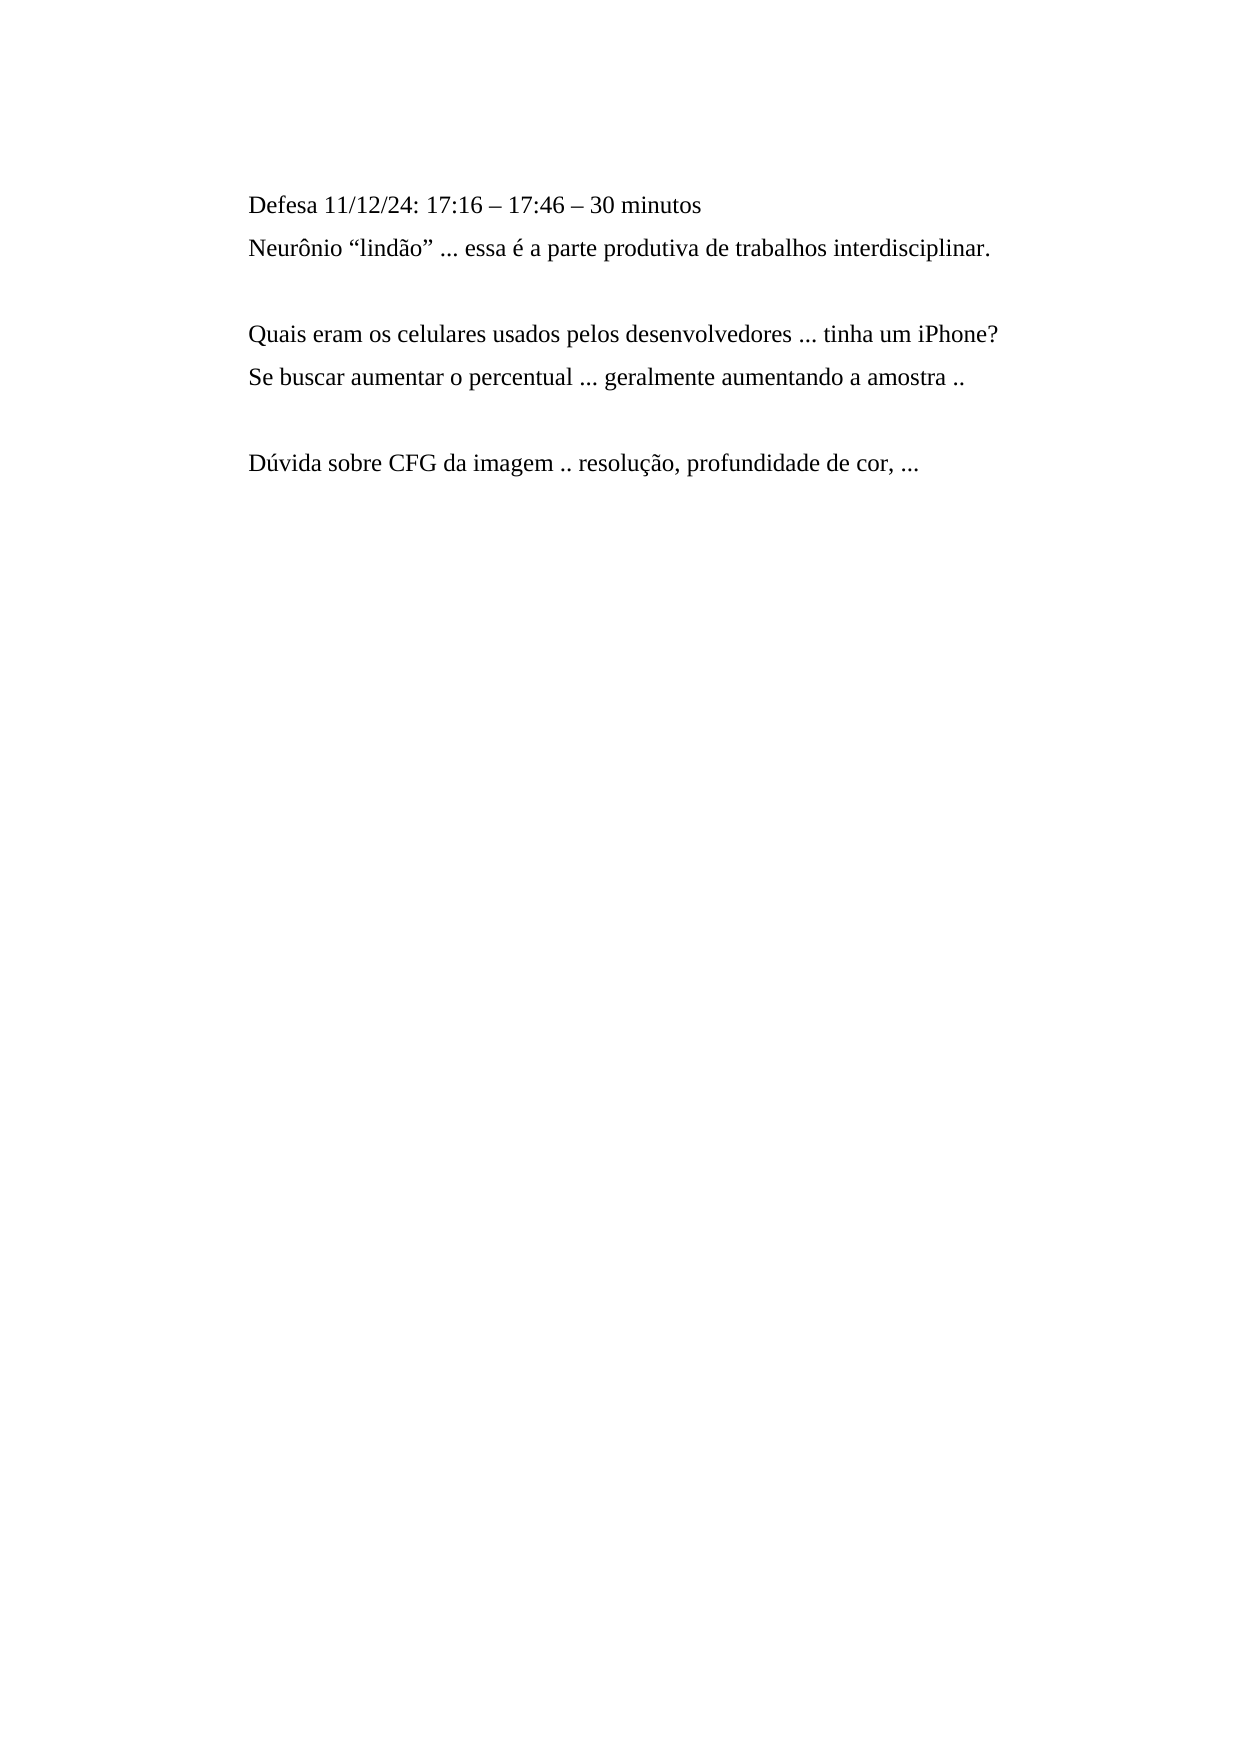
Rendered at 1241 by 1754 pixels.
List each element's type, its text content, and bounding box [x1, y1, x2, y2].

text Defesa 11/12/24: 17:16 – 17:46 – 30 minutos [177, 190, 1122, 218]
text Dúvida sobre CFG da imagem .. resolução, profundidade de cor, ... [177, 448, 1122, 477]
text Se buscar aumentar o percentual ... geralmente aumentando a amostra .. [177, 362, 1122, 391]
text Quais eram os celulares usados pelos desenvolvedores ... tinha um iPhone? [177, 319, 1122, 348]
text Neurônio “lindão” ... essa é a parte produtiva de trabalhos interdisciplinar. [177, 233, 1122, 262]
